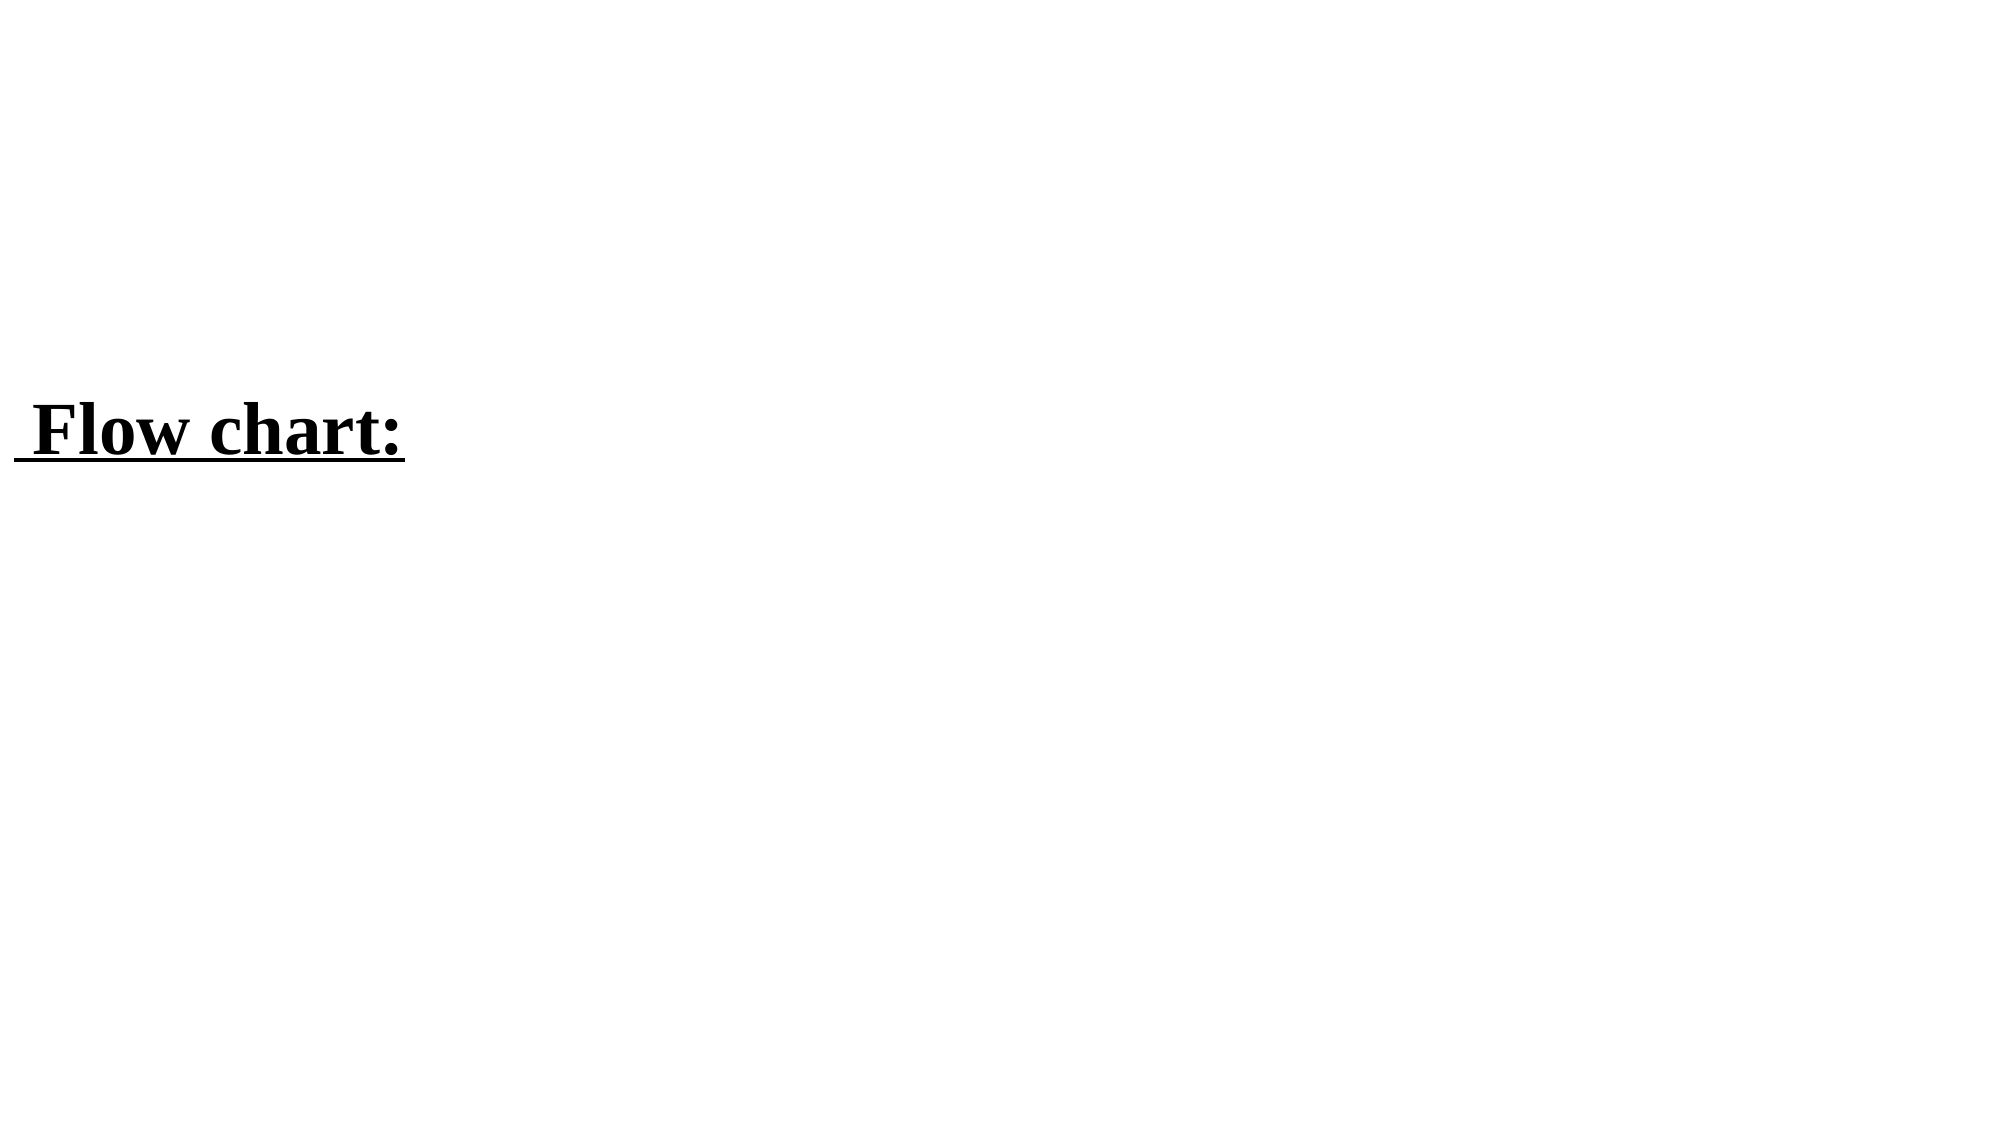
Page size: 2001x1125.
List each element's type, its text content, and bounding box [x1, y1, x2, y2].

text Flow chart: [13, 384, 1819, 470]
